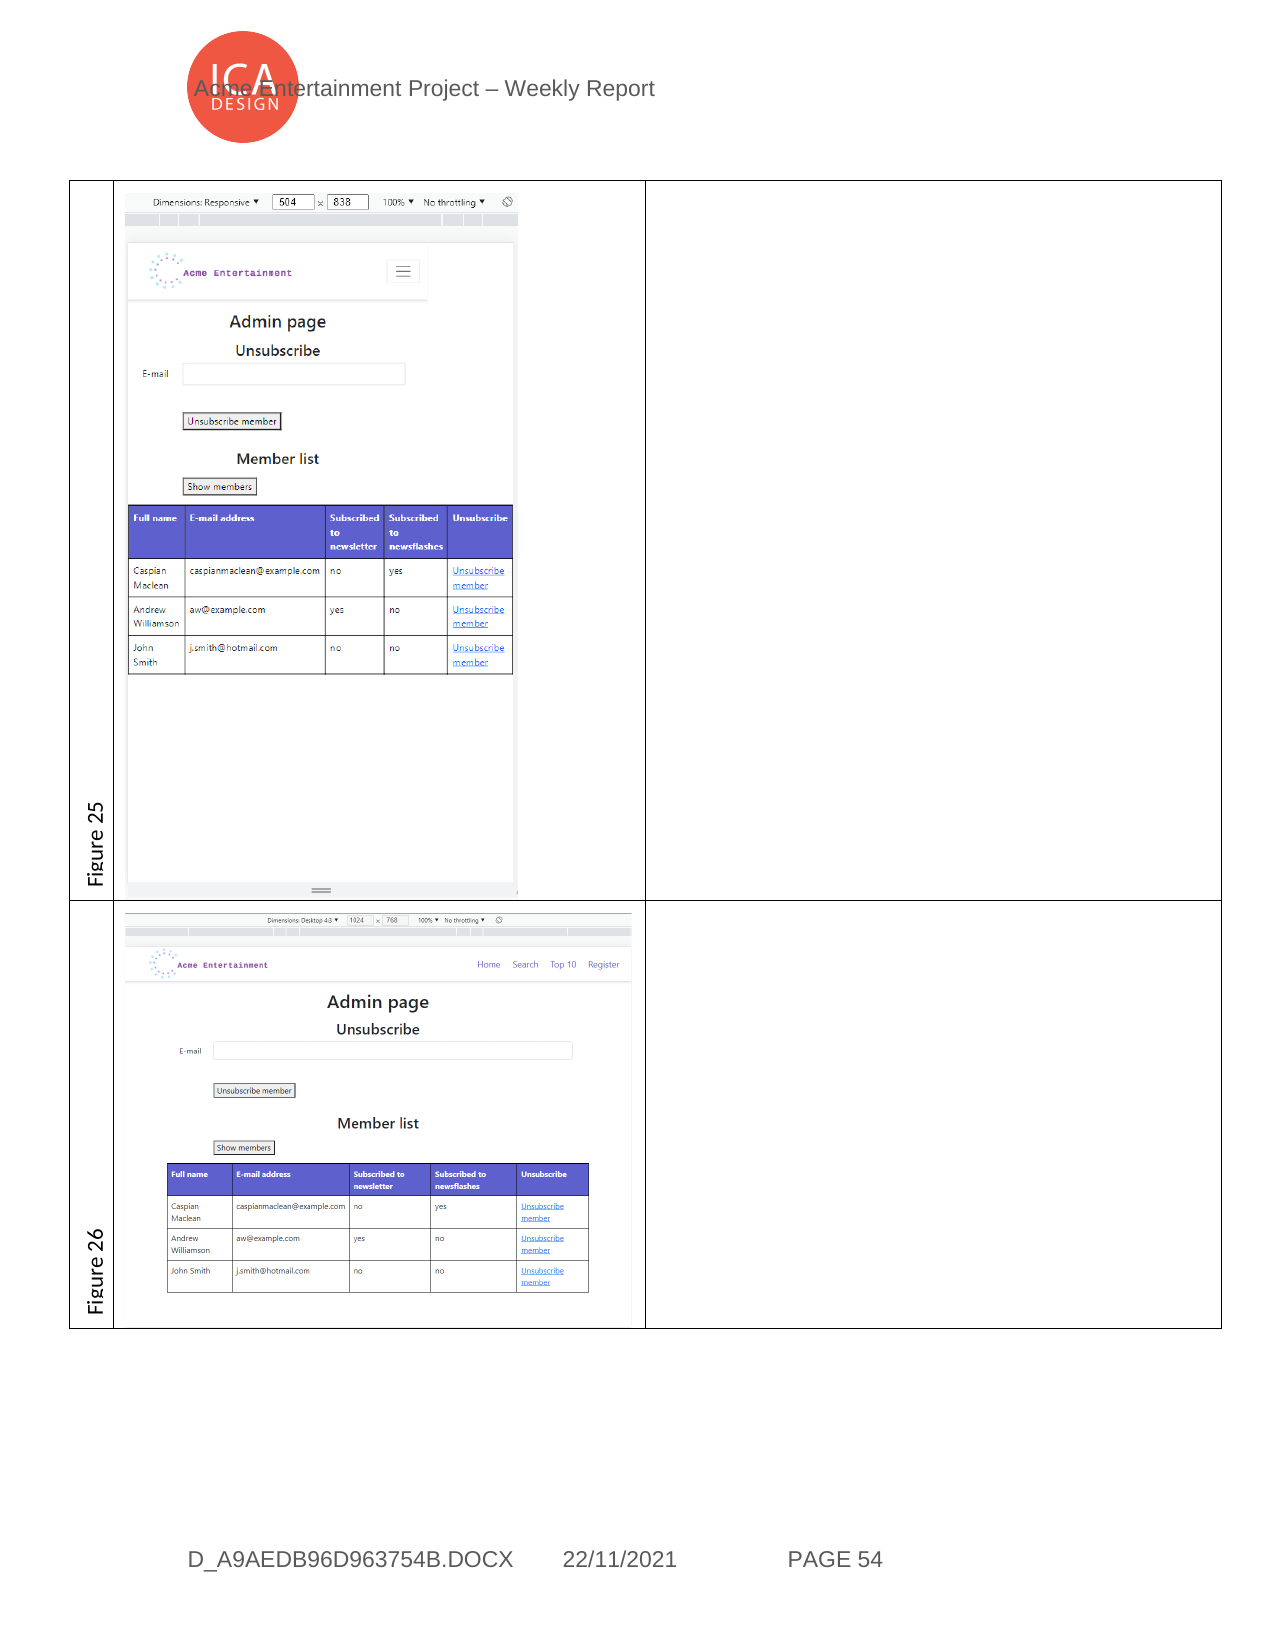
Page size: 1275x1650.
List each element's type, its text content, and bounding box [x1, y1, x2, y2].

table_cell [114, 181, 645, 900]
table_cell [646, 181, 1221, 900]
table_cell Figure 26 [70, 901, 113, 1327]
table_cell Figure 25 [70, 181, 113, 900]
table_cell [646, 901, 1221, 1327]
table_cell [114, 901, 645, 1327]
picture [187, 31, 299, 143]
